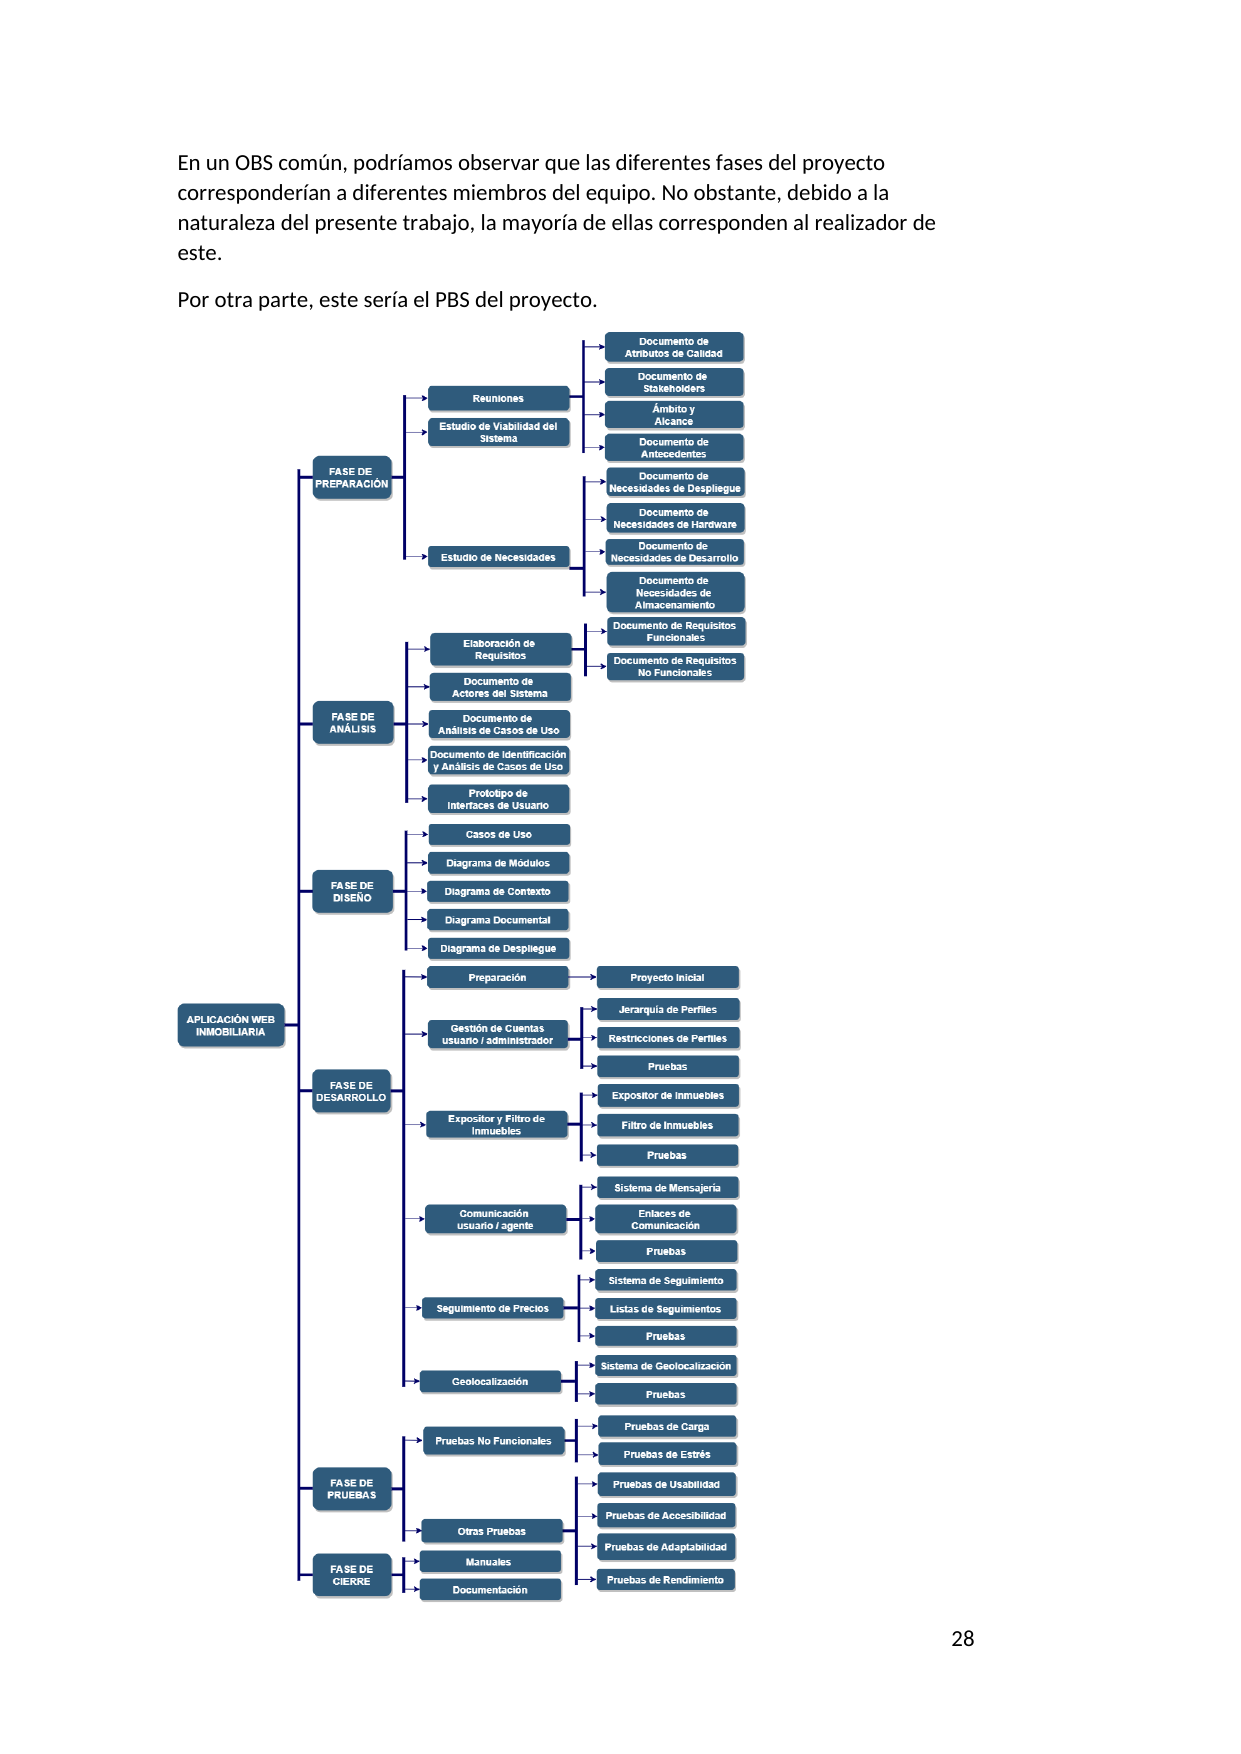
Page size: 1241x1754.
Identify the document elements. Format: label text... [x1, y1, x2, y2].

picture [177, 332, 748, 1603]
text Por otra parte, este sería el PBS del proyecto. [177, 285, 974, 313]
text En un OBS común, podríamos observar que las diferentes fases del proyecto corresponderían a diferentes miembros del equipo. No obstante, debido a la naturaleza del presente trabajo, la mayoría de ellas corresponden al realizador de este. [177, 148, 974, 266]
